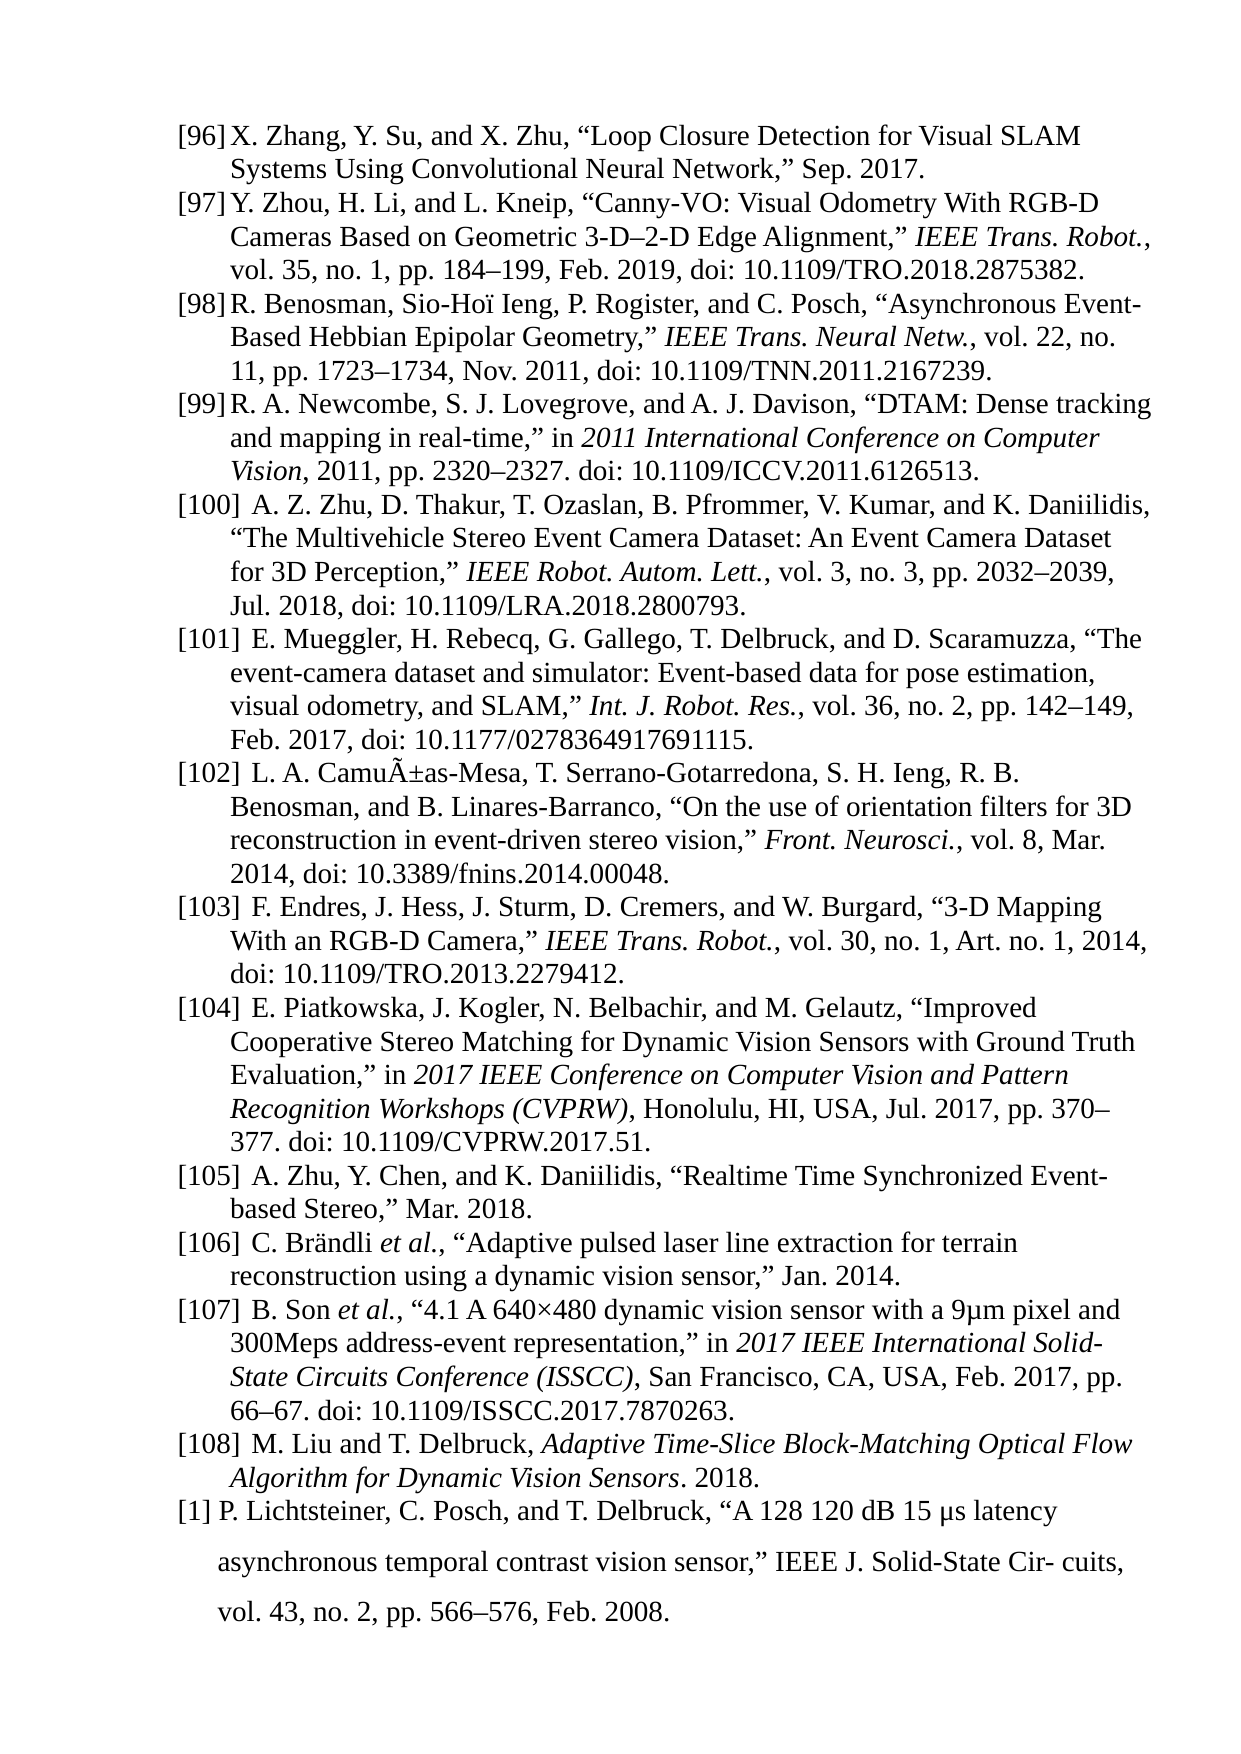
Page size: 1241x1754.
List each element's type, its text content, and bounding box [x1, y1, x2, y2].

text [99] R. A. Newcombe, S. J. Lovegrove, and A. J. Davison, “DTAM: Dense tracking and mapping in real-time,” in 2011 International Conference on Computer Vision, 2011, pp. 2320–2327. doi: 10.1109/ICCV.2011.6126513. [177, 386, 1152, 487]
text [106] C. Brändli et al., “Adaptive pulsed laser line extraction for terrain reconstruction using a dynamic vision sensor,” Jan. 2014. [177, 1225, 1152, 1292]
text [96] X. Zhang, Y. Su, and X. Zhu, “Loop Closure Detection for Visual SLAM Systems Using Convolutional Neural Network,” Sep. 2017. [177, 118, 1152, 185]
text [100] A. Z. Zhu, D. Thakur, T. Ozaslan, B. Pfrommer, V. Kumar, and K. Daniilidis, “The Multivehicle Stereo Event Camera Dataset: An Event Camera Dataset for 3D Perception,” IEEE Robot. Autom. Lett., vol. 3, no. 3, pp. 2032–2039, Jul. 2018, doi: 10.1109/LRA.2018.2800793. [177, 487, 1152, 621]
text [1] P. Lichtsteiner, C. Posch, and T. Delbruck, “A 128 120 dB 15 μs latency asynchronous temporal contrast vision sensor,” IEEE J. Solid-State Cir- cuits, vol. 43, no. 2, pp. 566–576, Feb. 2008. [177, 1493, 1152, 1627]
text [97] Y. Zhou, H. Li, and L. Kneip, “Canny-VO: Visual Odometry With RGB-D Cameras Based on Geometric 3-D–2-D Edge Alignment,” IEEE Trans. Robot., vol. 35, no. 1, pp. 184–199, Feb. 2019, doi: 10.1109/TRO.2018.2875382. [177, 185, 1152, 286]
text [105] A. Zhu, Y. Chen, and K. Daniilidis, “Realtime Time Synchronized Event-based Stereo,” Mar. 2018. [177, 1158, 1152, 1225]
text [102] L. A. CamuÃ±as-Mesa, T. Serrano-Gotarredona, S. H. Ieng, R. B. Benosman, and B. Linares-Barranco, “On the use of orientation filters for 3D reconstruction in event-driven stereo vision,” Front. Neurosci., vol. 8, Mar. 2014, doi: 10.3389/fnins.2014.00048. [177, 755, 1152, 889]
text [108] M. Liu and T. Delbruck, Adaptive Time-Slice Block-Matching Optical Flow Algorithm for Dynamic Vision Sensors. 2018. [177, 1426, 1152, 1493]
text [98] R. Benosman, Sio-Hoï Ieng, P. Rogister, and C. Posch, “Asynchronous Event-Based Hebbian Epipolar Geometry,” IEEE Trans. Neural Netw., vol. 22, no. 11, pp. 1723–1734, Nov. 2011, doi: 10.1109/TNN.2011.2167239. [177, 286, 1152, 386]
text [104] E. Piatkowska, J. Kogler, N. Belbachir, and M. Gelautz, “Improved Cooperative Stereo Matching for Dynamic Vision Sensors with Ground Truth Evaluation,” in 2017 IEEE Conference on Computer Vision and Pattern Recognition Workshops (CVPRW), Honolulu, HI, USA, Jul. 2017, pp. 370–377. doi: 10.1109/CVPRW.2017.51. [177, 990, 1152, 1158]
text [107] B. Son et al., “4.1 A 640×480 dynamic vision sensor with a 9µm pixel and 300Meps address-event representation,” in 2017 IEEE International Solid-State Circuits Conference (ISSCC), San Francisco, CA, USA, Feb. 2017, pp. 66–67. doi: 10.1109/ISSCC.2017.7870263. [177, 1292, 1152, 1426]
text [101] E. Mueggler, H. Rebecq, G. Gallego, T. Delbruck, and D. Scaramuzza, “The event-camera dataset and simulator: Event-based data for pose estimation, visual odometry, and SLAM,” Int. J. Robot. Res., vol. 36, no. 2, pp. 142–149, Feb. 2017, doi: 10.1177/0278364917691115. [177, 621, 1152, 755]
text [103] F. Endres, J. Hess, J. Sturm, D. Cremers, and W. Burgard, “3-D Mapping With an RGB-D Camera,” IEEE Trans. Robot., vol. 30, no. 1, Art. no. 1, 2014, doi: 10.1109/TRO.2013.2279412. [177, 889, 1152, 990]
